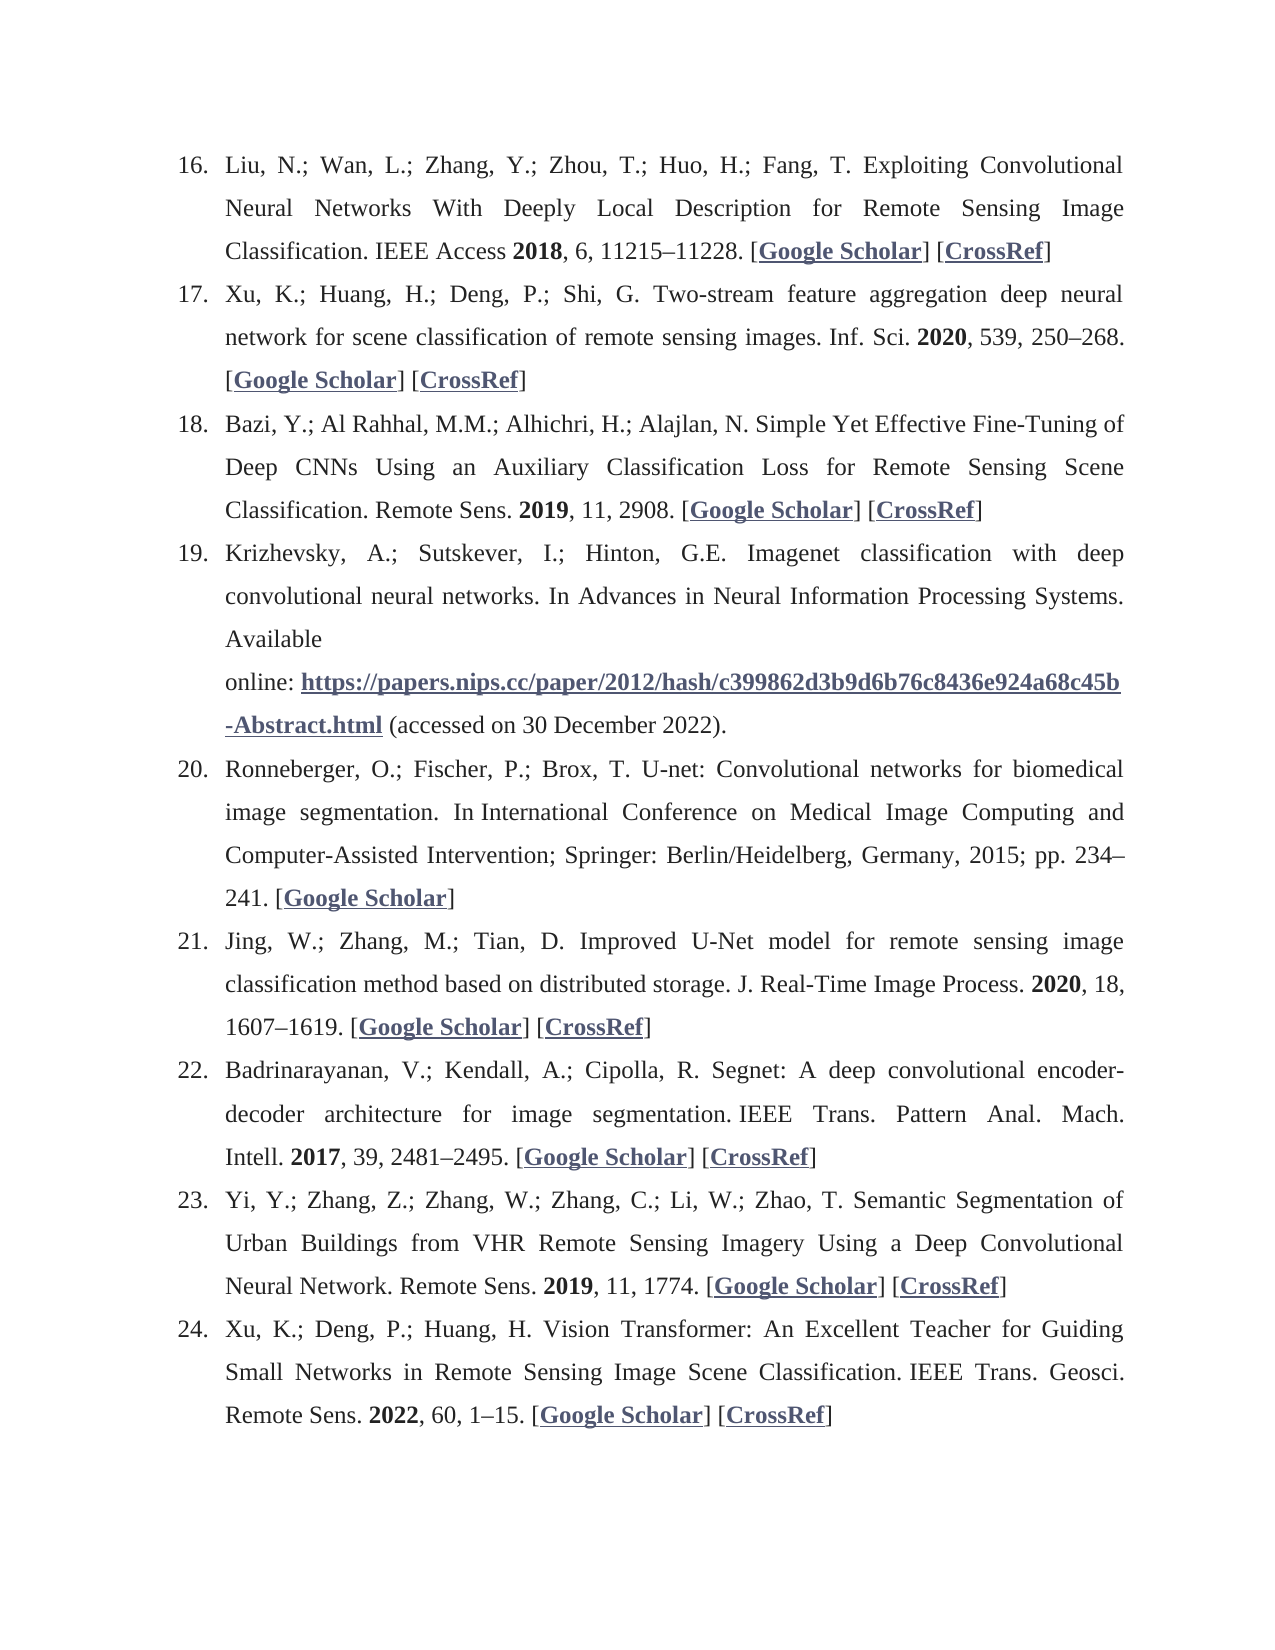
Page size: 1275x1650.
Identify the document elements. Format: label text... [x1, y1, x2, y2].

list Xu, K.; Huang, H.; Deng, P.; Shi, G. Two-stream feature aggregation deep neural network for scene classification of remote sensing images. Inf. Sci. 2020, 539, 250–268. [Google Scholar] [CrossRef] [177, 279, 1125, 394]
list Ronneberger, O.; Fischer, P.; Brox, T. U-net: Convolutional networks for biomedical image segmentation. In International Conference on Medical Image Computing and Computer-Assisted Intervention; Springer: Berlin/Heidelberg, Germany, 2015; pp. 234–241. [Google Scholar] [177, 754, 1125, 912]
list Jing, W.; Zhang, M.; Tian, D. Improved U-Net model for remote sensing image classification method based on distributed storage. J. Real-Time Image Process. 2020, 18, 1607–1619. [Google Scholar] [CrossRef] [177, 926, 1125, 1041]
list Yi, Y.; Zhang, Z.; Zhang, W.; Zhang, C.; Li, W.; Zhao, T. Semantic Segmentation of Urban Buildings from VHR Remote Sensing Imagery Using a Deep Convolutional Neural Network. Remote Sens. 2019, 11, 1774. [Google Scholar] [CrossRef] [177, 1185, 1125, 1300]
list Badrinarayanan, V.; Kendall, A.; Cipolla, R. Segnet: A deep convolutional encoder-decoder architecture for image segmentation. IEEE Trans. Pattern Anal. Mach. Intell. 2017, 39, 2481–2495. [Google Scholar] [CrossRef] [177, 1056, 1125, 1171]
list Xu, K.; Deng, P.; Huang, H. Vision Transformer: An Excellent Teacher for Guiding Small Networks in Remote Sensing Image Scene Classification. IEEE Trans. Geosci. Remote Sens. 2022, 60, 1–15. [Google Scholar] [CrossRef] [177, 1314, 1125, 1429]
list Liu, N.; Wan, L.; Zhang, Y.; Zhou, T.; Huo, H.; Fang, T. Exploiting Convolutional Neural Networks With Deeply Local Description for Remote Sensing Image Classification. IEEE Access 2018, 6, 11215–11228. [Google Scholar] [CrossRef] [177, 150, 1125, 265]
list Krizhevsky, A.; Sutskever, I.; Hinton, G.E. Imagenet classification with deep convolutional neural networks. In Advances in Neural Information Processing Systems. Available online: https://papers.nips.cc/paper/2012/hash/c399862d3b9d6b76c8436e924a68c45b-Abstract.html (accessed on 30 December 2022). [177, 538, 1125, 739]
list Bazi, Y.; Al Rahhal, M.M.; Alhichri, H.; Alajlan, N. Simple Yet Effective Fine-Tuning of Deep CNNs Using an Auxiliary Classification Loss for Remote Sensing Scene Classification. Remote Sens. 2019, 11, 2908. [Google Scholar] [CrossRef] [177, 409, 1125, 524]
